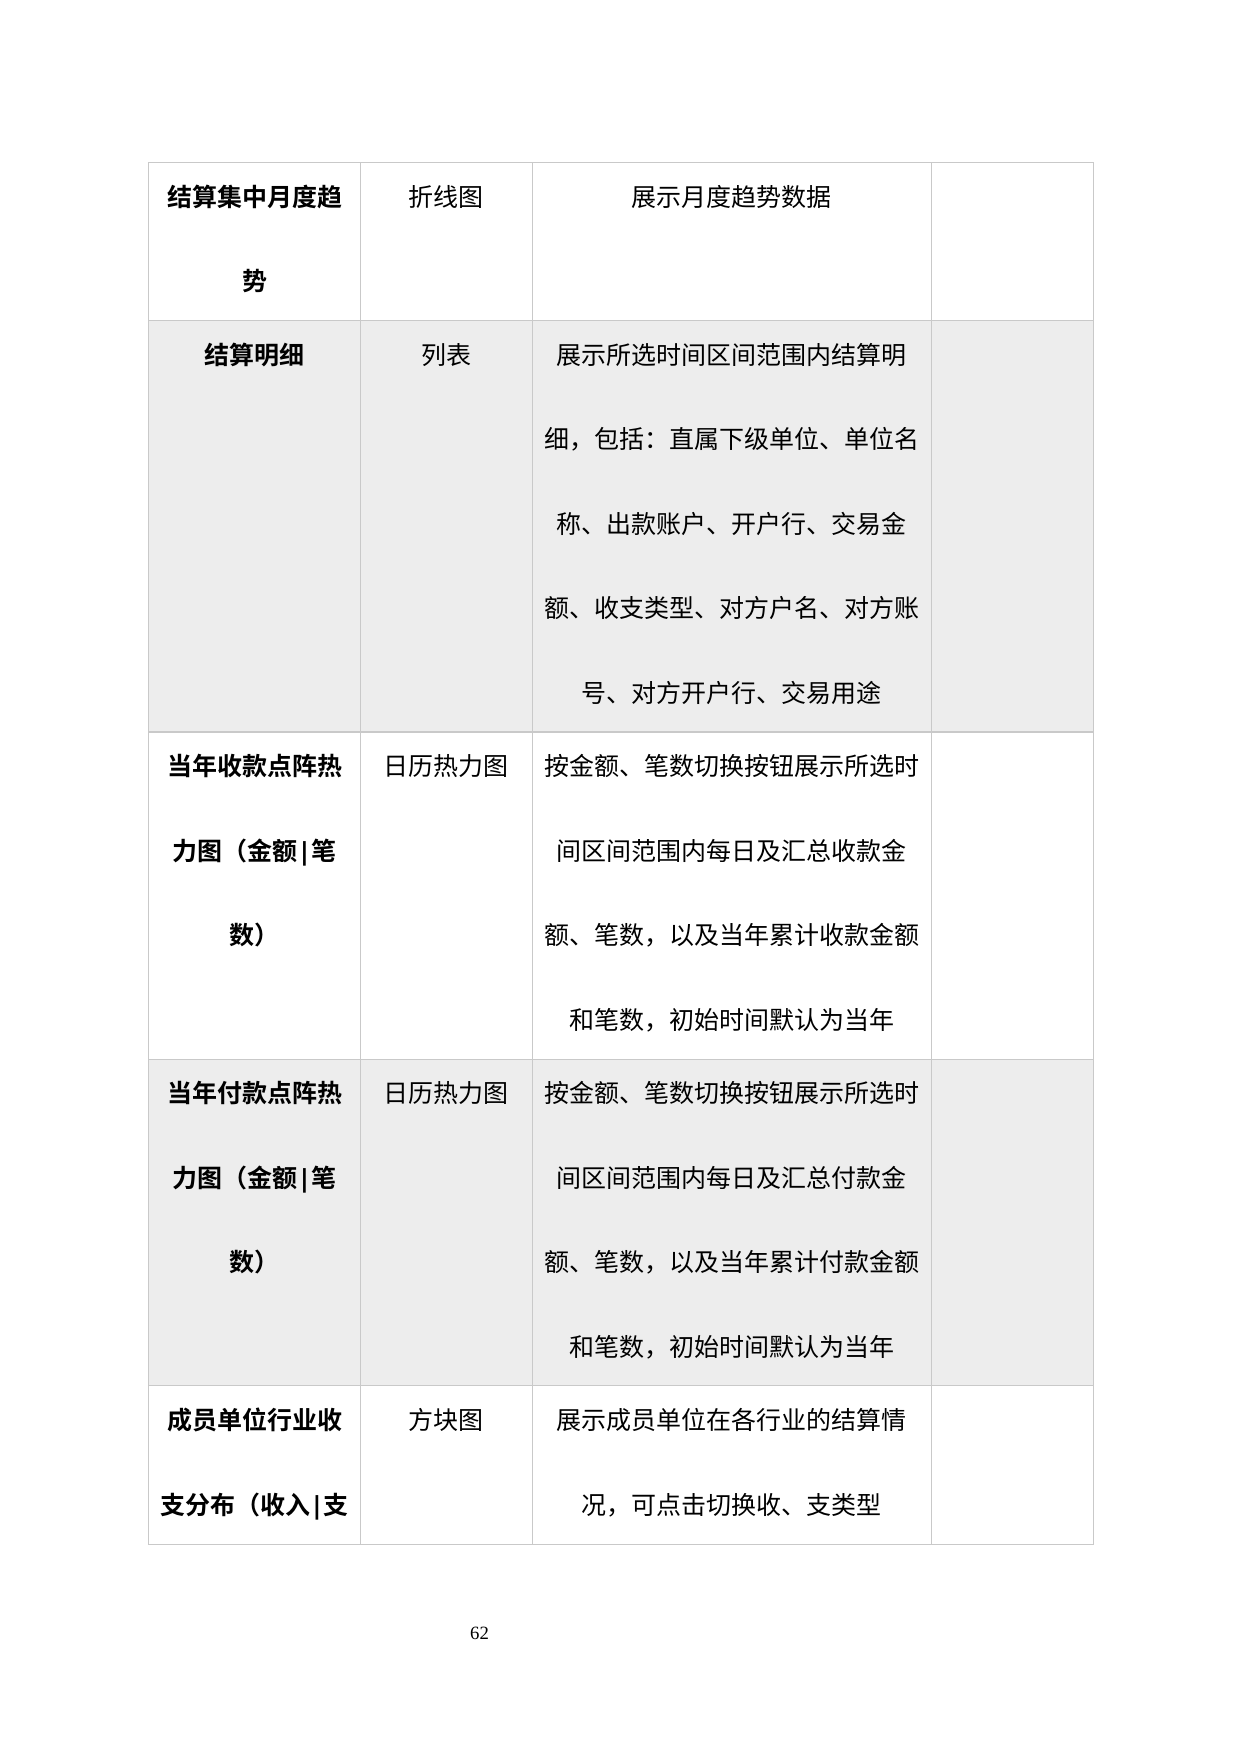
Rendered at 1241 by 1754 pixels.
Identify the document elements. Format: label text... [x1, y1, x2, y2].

table_cell 当年收款点阵热力图（金额|笔数） [149, 733, 360, 1058]
table_cell 按金额、笔数切换按钮展示所选时间区间范围内每日及汇总收款金额、笔数，以及当年累计收款金额和笔数，初始时间默认为当年 [533, 733, 931, 1058]
table_cell 按金额、笔数切换按钮展示所选时间区间范围内每日及汇总付款金额、笔数，以及当年累计付款金额和笔数，初始时间默认为当年 [533, 1060, 931, 1385]
table_cell 展示月度趋势数据 [533, 163, 931, 320]
table_cell [932, 733, 1093, 1058]
table_cell 当年付款点阵热力图（金额|笔数） [149, 1060, 360, 1385]
table_cell [932, 321, 1093, 731]
table_cell [932, 163, 1093, 320]
table_cell 列表 [361, 321, 532, 731]
table_cell 折线图 [361, 163, 532, 320]
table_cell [533, 1386, 931, 1543]
table_cell 成员单位行业收支分布（收入|支出） [149, 1386, 360, 1543]
table_cell 方块图 [361, 1386, 532, 1543]
table_cell 日历热力图 [361, 1060, 532, 1385]
table_cell [932, 1060, 1093, 1385]
table_cell 结算明细 [149, 321, 360, 731]
table_cell [932, 1386, 1093, 1543]
table_cell 结算集中月度趋势 [149, 163, 360, 320]
table_cell 展示所选时间区间范围内结算明细，包括：直属下级单位、单位名称、出款账户、开户行、交易金额、收支类型、对方户名、对方账号、对方开户行、交易用途 [533, 321, 931, 731]
table_cell 日历热力图 [361, 733, 532, 1058]
